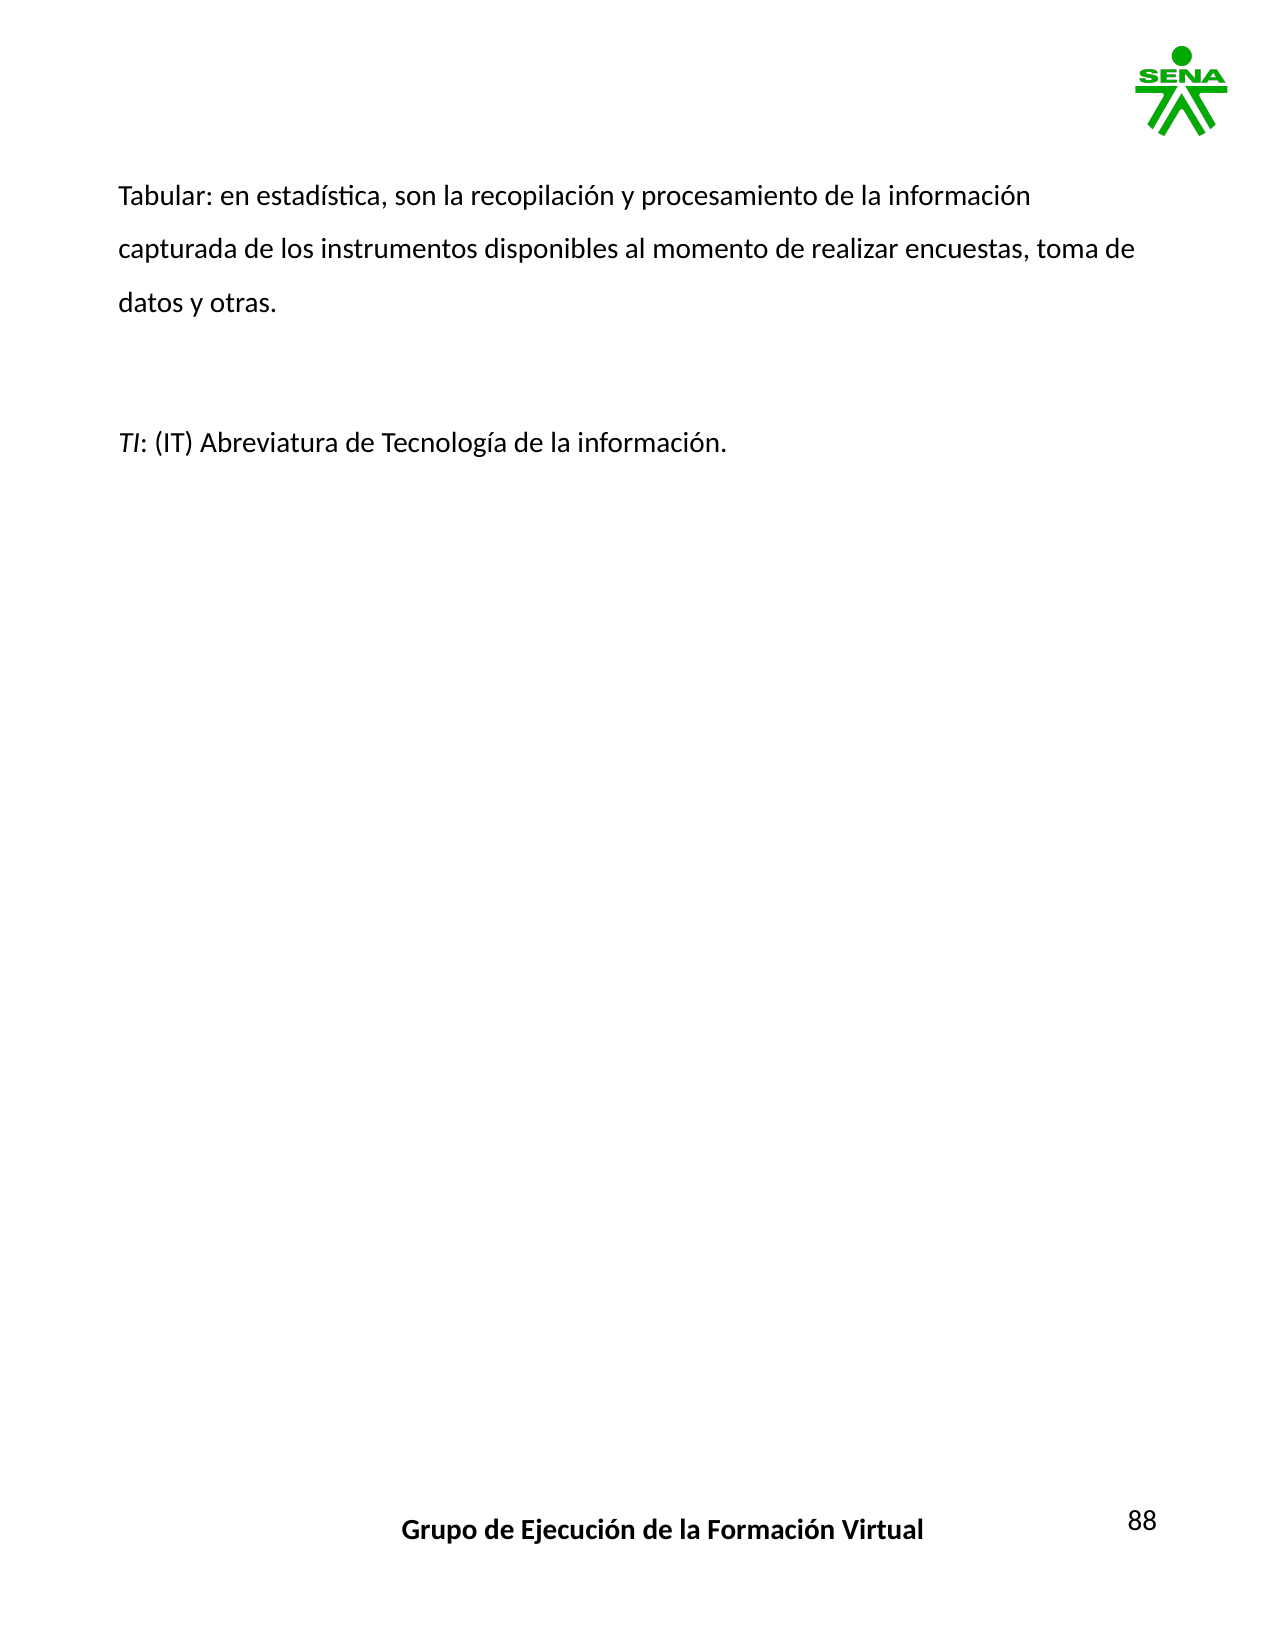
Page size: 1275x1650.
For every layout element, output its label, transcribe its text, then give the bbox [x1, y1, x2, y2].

picture [1135, 46, 1228, 136]
text TI: (IT) Abreviatura de Tecnología de la información. [118, 424, 1157, 460]
text Tabular: en estadística, son la recopilación y procesamiento de la información capturada de los instrumentos disponibles al momento de realizar encuestas, toma de datos y otras. [118, 177, 1157, 320]
